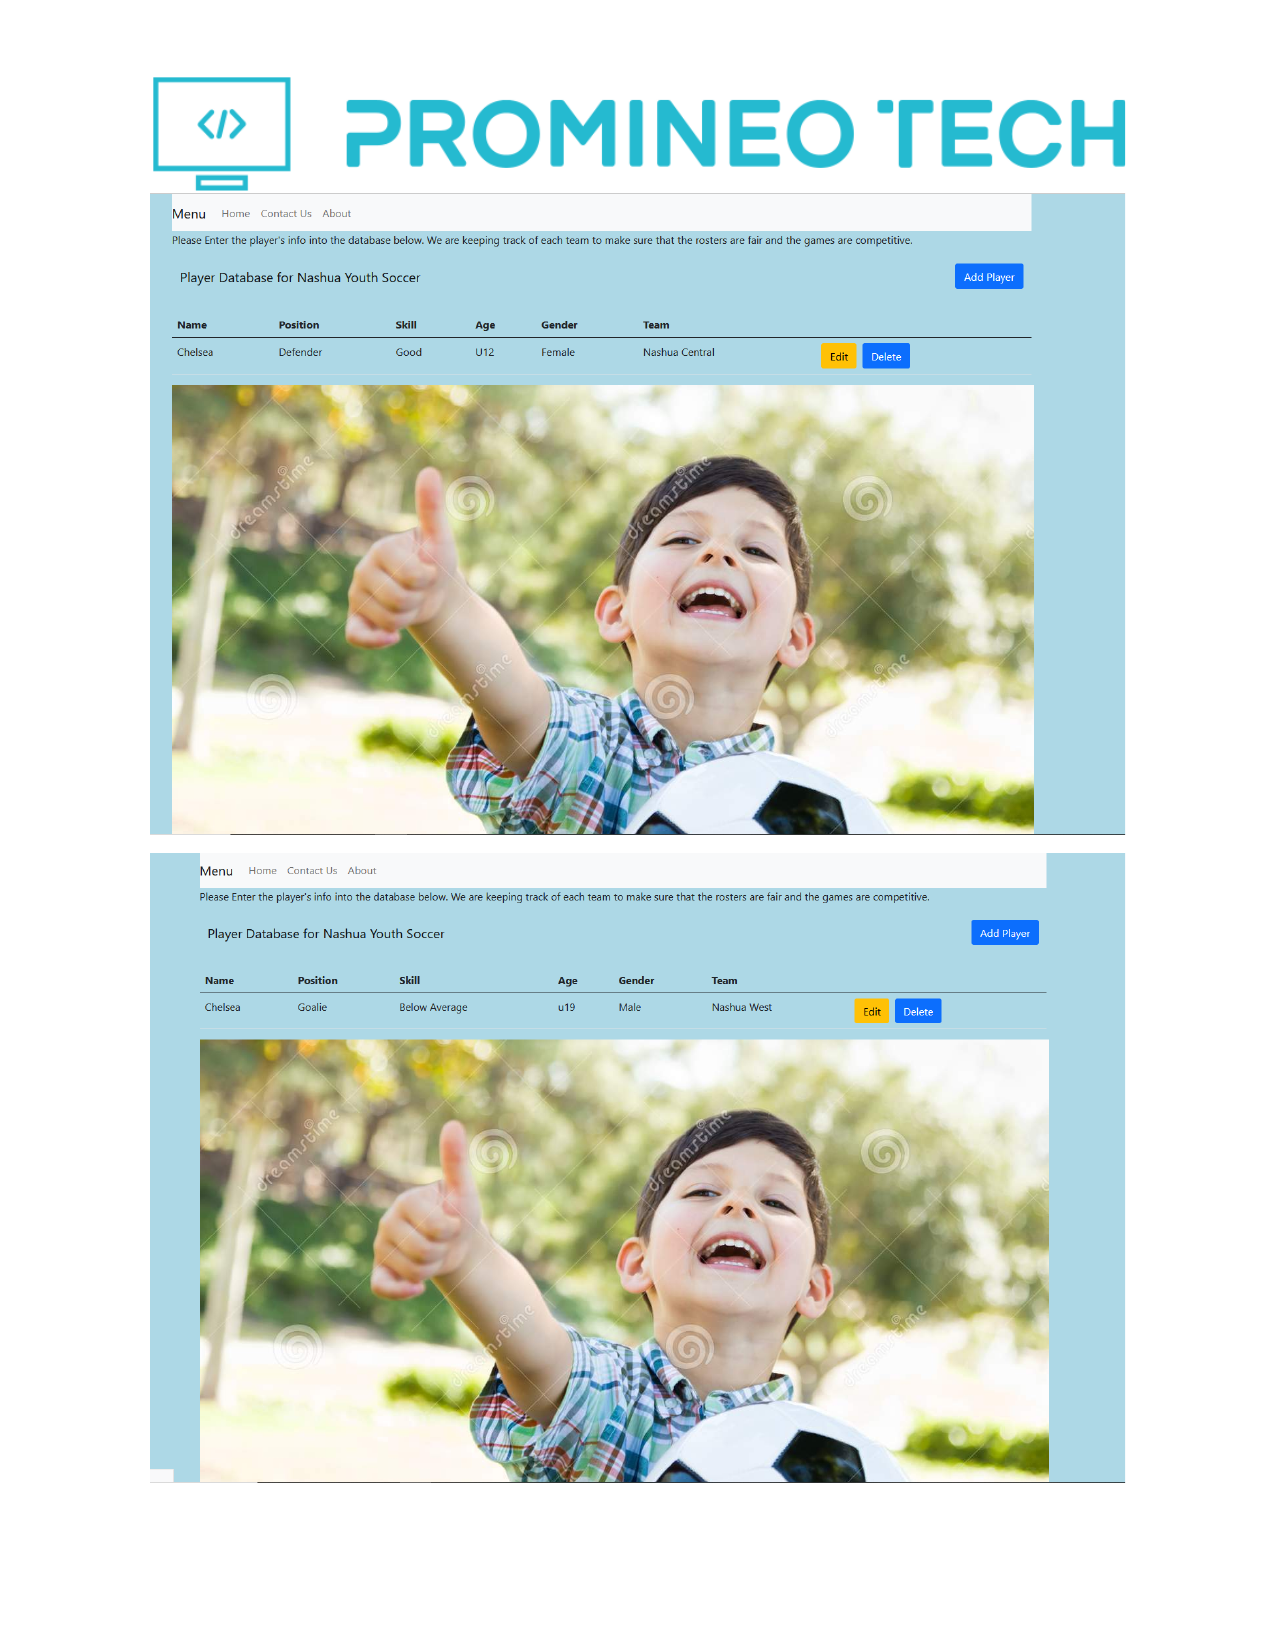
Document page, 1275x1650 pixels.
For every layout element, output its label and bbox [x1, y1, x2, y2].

picture [150, 853, 1125, 1483]
picture [150, 75, 1125, 835]
